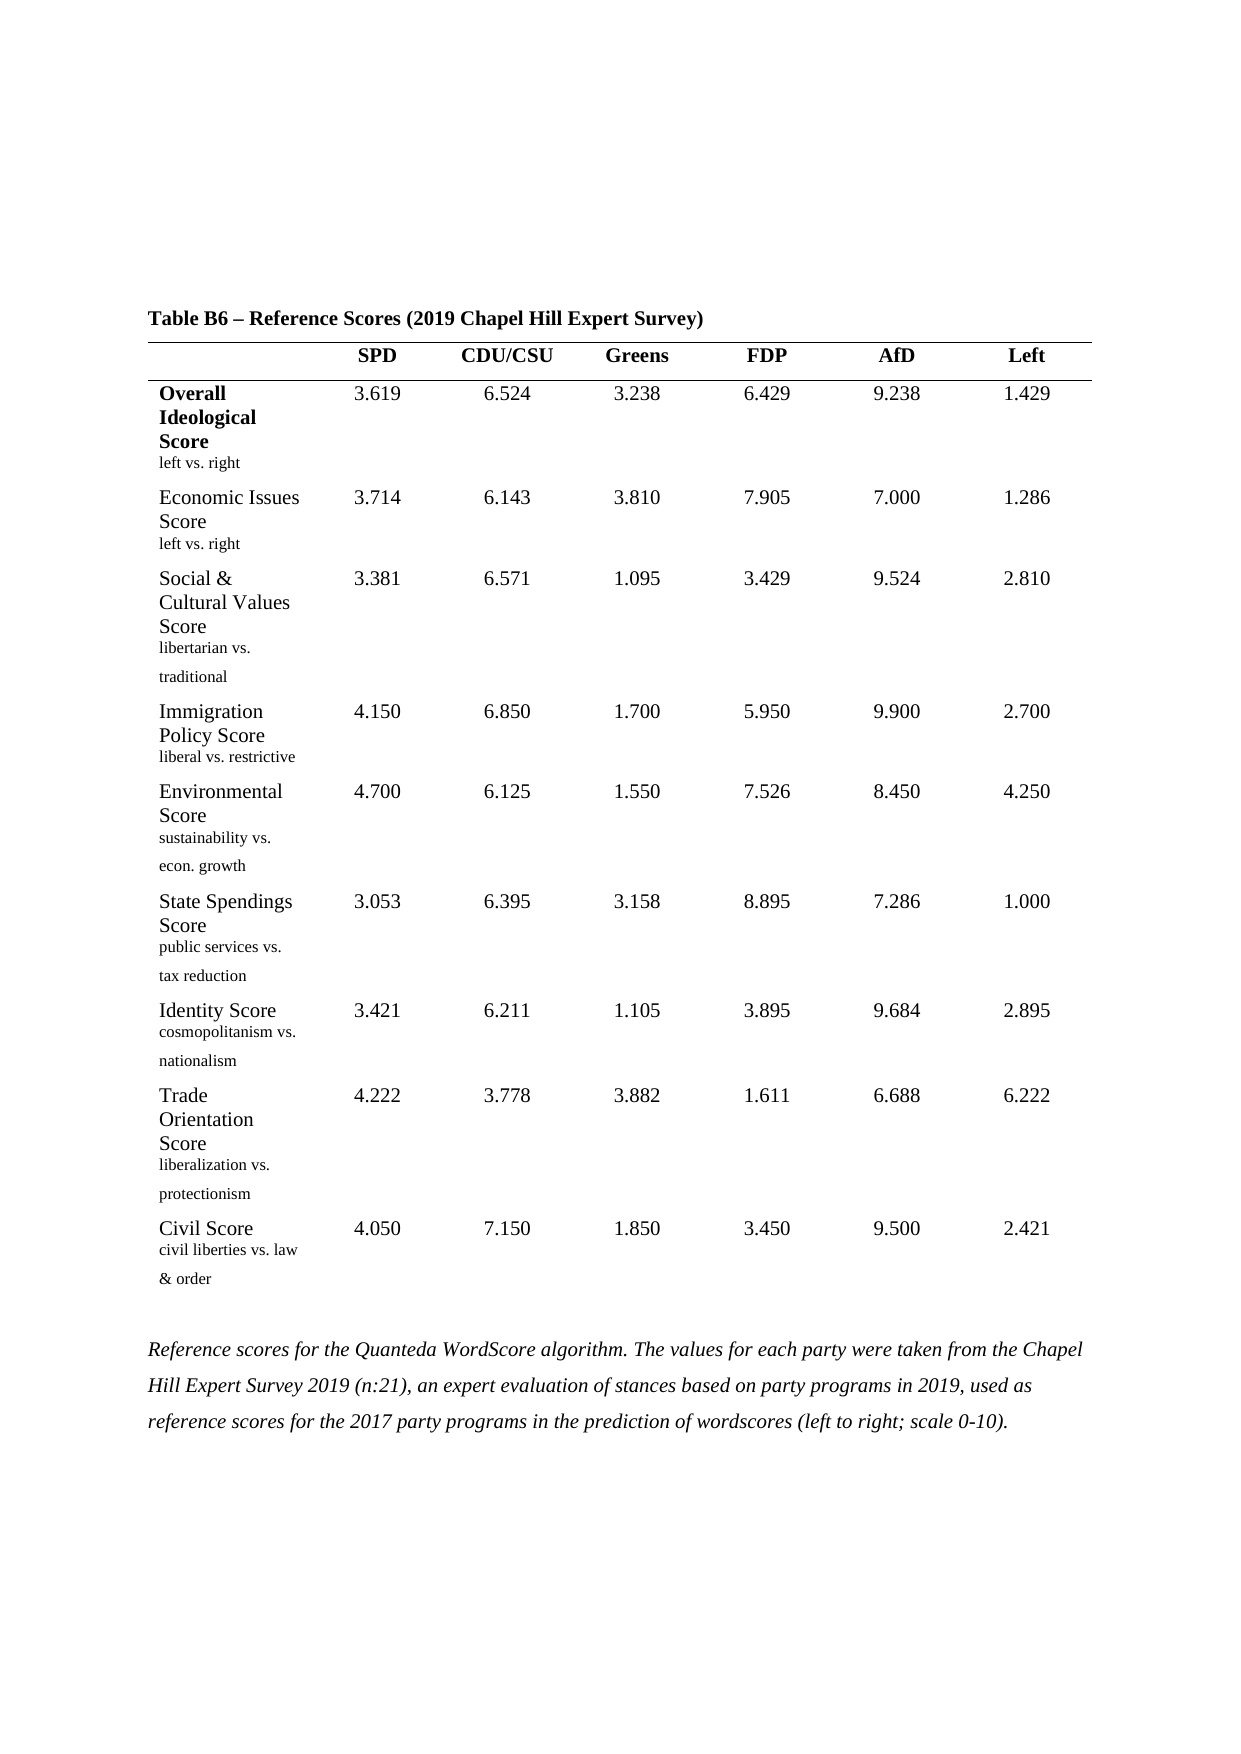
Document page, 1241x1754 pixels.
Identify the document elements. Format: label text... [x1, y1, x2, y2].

table_cell 6.143 [442, 485, 572, 566]
table_cell 2.700 [962, 699, 1092, 779]
table_cell Economic Issues Score left vs. right [148, 485, 312, 566]
table_cell 6.688 [832, 1083, 962, 1216]
table_header [148, 343, 312, 380]
table_cell 3.238 [572, 381, 702, 485]
table_cell 3.714 [313, 485, 442, 566]
table_cell 4.150 [313, 699, 442, 779]
table_cell 4.700 [313, 779, 442, 888]
table_cell 6.395 [442, 889, 572, 998]
table_header AfD [832, 343, 962, 380]
table_cell 3.429 [702, 566, 832, 699]
table_header SPD [313, 343, 442, 380]
table_cell 7.150 [442, 1216, 572, 1301]
table_cell 7.000 [832, 485, 962, 566]
table_cell 3.895 [702, 998, 832, 1083]
table_cell 2.810 [962, 566, 1092, 699]
table_header Greens [572, 343, 702, 380]
text Table B6 – Reference Scores (2019 Chapel Hill Expert Survey) [148, 306, 1093, 329]
table_cell 4.050 [313, 1216, 442, 1301]
table_cell 5.950 [702, 699, 832, 779]
table_cell 6.571 [442, 566, 572, 699]
table_cell 8.895 [702, 889, 832, 998]
table_cell Civil Score civil liberties vs. law & order [148, 1216, 312, 1301]
table_cell 6.524 [442, 381, 572, 485]
table_cell 9.684 [832, 998, 962, 1083]
text Reference scores for the Quanteda WordScore algorithm. The values for each party were taken from the Chapel Hill Expert Survey 2019 (n:21), an expert evaluation of stances based on party programs in 2019, used as reference scores for the 2017 party programs in the prediction of wordscores (left to right; scale 0-10). [148, 1337, 1093, 1433]
table_cell Environmental Score sustainability vs. econ. growth [148, 779, 312, 888]
table_cell 6.850 [442, 699, 572, 779]
table_cell State Spendings Score public services vs. tax reduction [148, 889, 312, 998]
table_cell Immigration Policy Score liberal vs. restrictive [148, 699, 312, 779]
table_header CDU/CSU [442, 343, 572, 380]
table_cell 6.429 [702, 381, 832, 485]
table_cell 1.286 [962, 485, 1092, 566]
table_cell 1.429 [962, 381, 1092, 485]
table_cell 3.450 [702, 1216, 832, 1301]
table_cell 1.850 [572, 1216, 702, 1301]
table_cell 9.524 [832, 566, 962, 699]
table_cell 1.105 [572, 998, 702, 1083]
table_cell 6.211 [442, 998, 572, 1083]
table_cell Overall Ideological Score left vs. right [148, 381, 312, 485]
table_cell 4.222 [313, 1083, 442, 1216]
table_cell 2.421 [962, 1216, 1092, 1301]
table_cell 7.526 [702, 779, 832, 888]
table_cell 1.700 [572, 699, 702, 779]
table_cell 1.000 [962, 889, 1092, 998]
table_cell 4.250 [962, 779, 1092, 888]
table_cell 6.222 [962, 1083, 1092, 1216]
table_header Left [962, 343, 1092, 380]
table_header FDP [702, 343, 832, 380]
table_cell 7.905 [702, 485, 832, 566]
table_cell 3.053 [313, 889, 442, 998]
table_cell 9.900 [832, 699, 962, 779]
table_cell 3.619 [313, 381, 442, 485]
table_cell Social & Cultural Values Score libertarian vs. traditional [148, 566, 312, 699]
table_cell 3.421 [313, 998, 442, 1083]
table_cell 1.550 [572, 779, 702, 888]
table_cell 3.810 [572, 485, 702, 566]
table_cell 3.882 [572, 1083, 702, 1216]
table_cell Trade Orientation Score liberalization vs. protectionism [148, 1083, 312, 1216]
table_cell 3.778 [442, 1083, 572, 1216]
table_cell 9.238 [832, 381, 962, 485]
table_cell Identity Score cosmopolitanism vs. nationalism [148, 998, 312, 1083]
table_cell 3.381 [313, 566, 442, 699]
table_cell 6.125 [442, 779, 572, 888]
table_cell 7.286 [832, 889, 962, 998]
table_cell 2.895 [962, 998, 1092, 1083]
table_cell 3.158 [572, 889, 702, 998]
table_cell 8.450 [832, 779, 962, 888]
table_cell 9.500 [832, 1216, 962, 1301]
table_cell 1.611 [702, 1083, 832, 1216]
table_cell 1.095 [572, 566, 702, 699]
